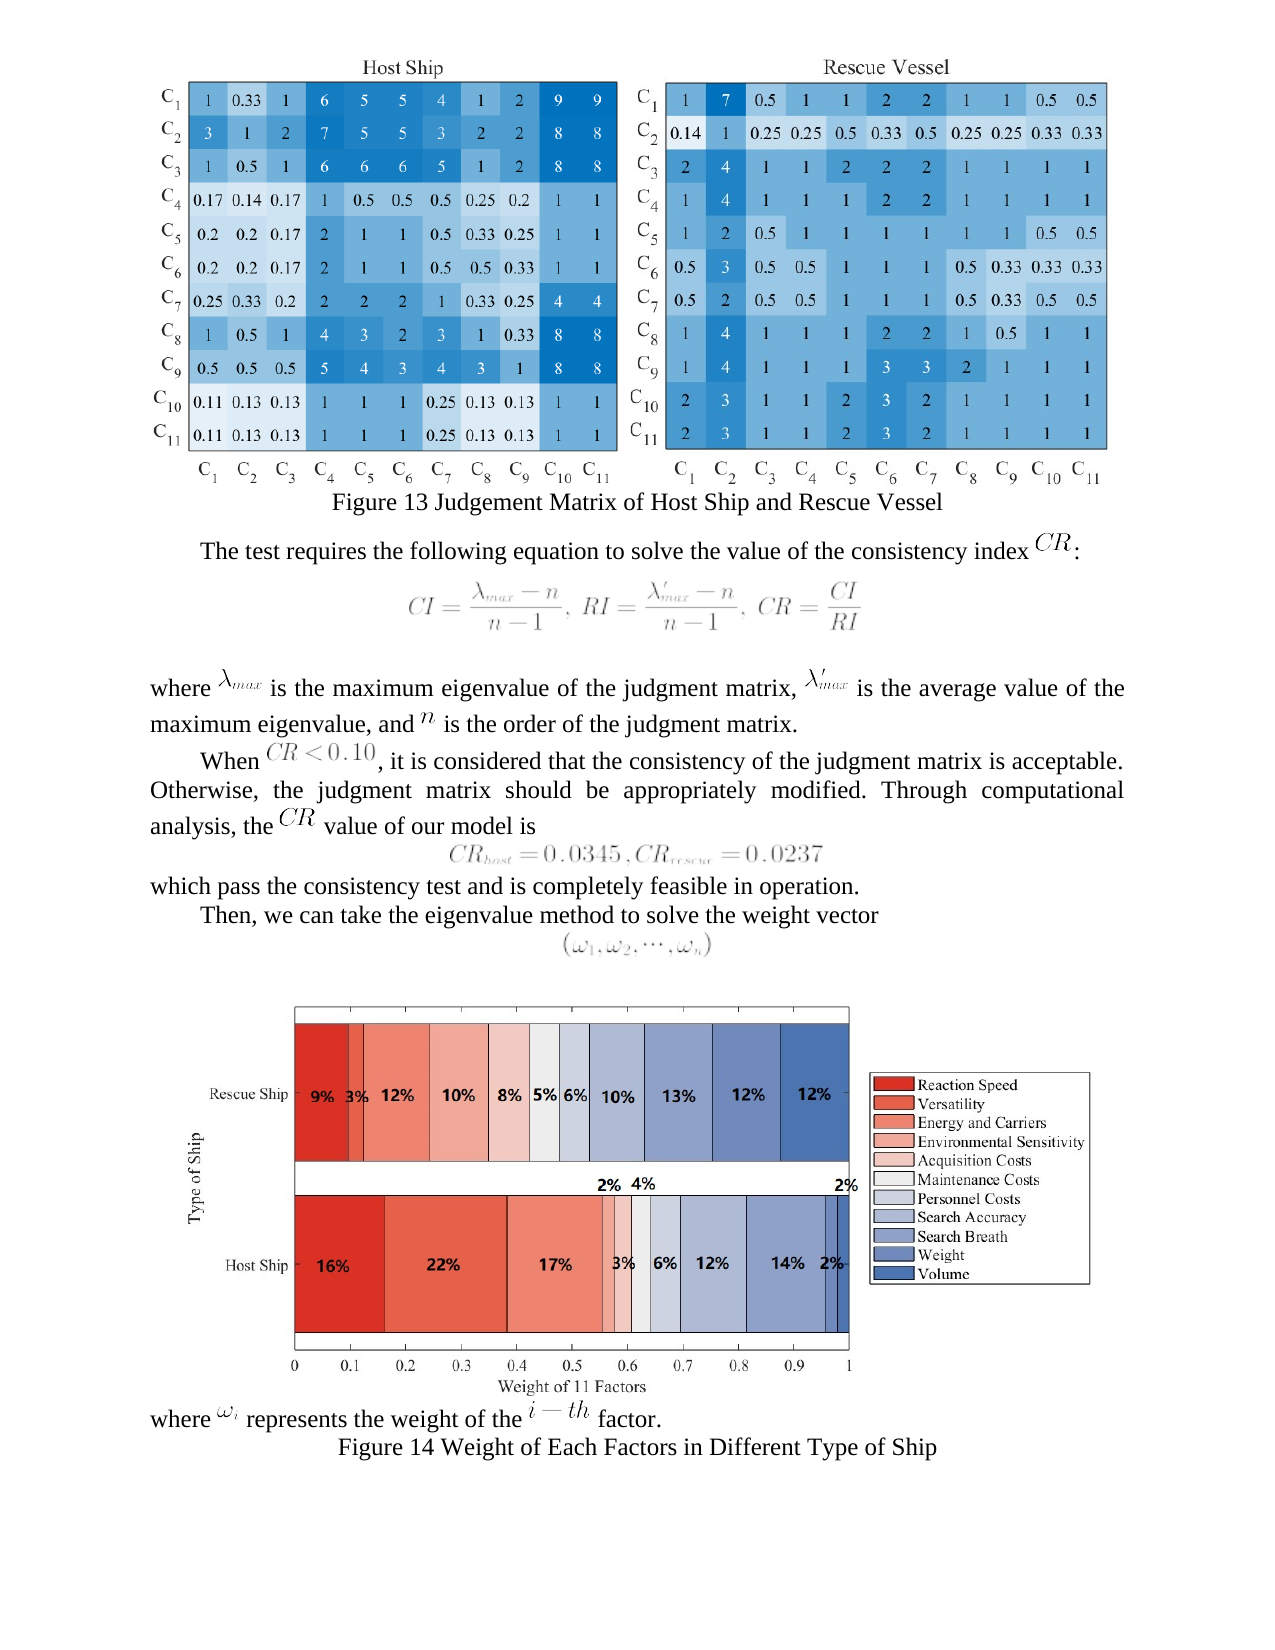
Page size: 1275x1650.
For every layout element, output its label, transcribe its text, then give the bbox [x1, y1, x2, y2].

text Figure 14 Weight of Each Factors in Different Type of Ship [150, 1432, 1125, 1461]
text The test requires the following equation to solve the value of the consistency index : [150, 528, 1125, 565]
text When , it is considered that the consistency of the judgment matrix is acceptable. Otherwise, the judgment matrix should be appropriately modified. Through computational analysis, the value of our model is [150, 738, 1125, 840]
picture [150, 58, 621, 487]
picture [630, 50, 1113, 487]
text where is the maximum eigenvalue of the judgment matrix, is the average value of the maximum eigenvalue, and is the order of the judgment matrix. [150, 665, 1125, 738]
text which pass the consistency test and is completely feasible in operation. [150, 871, 1125, 900]
picture [183, 999, 1098, 1396]
text Then, we can take the eigenvalue method to solve the weight vector [150, 900, 1125, 929]
